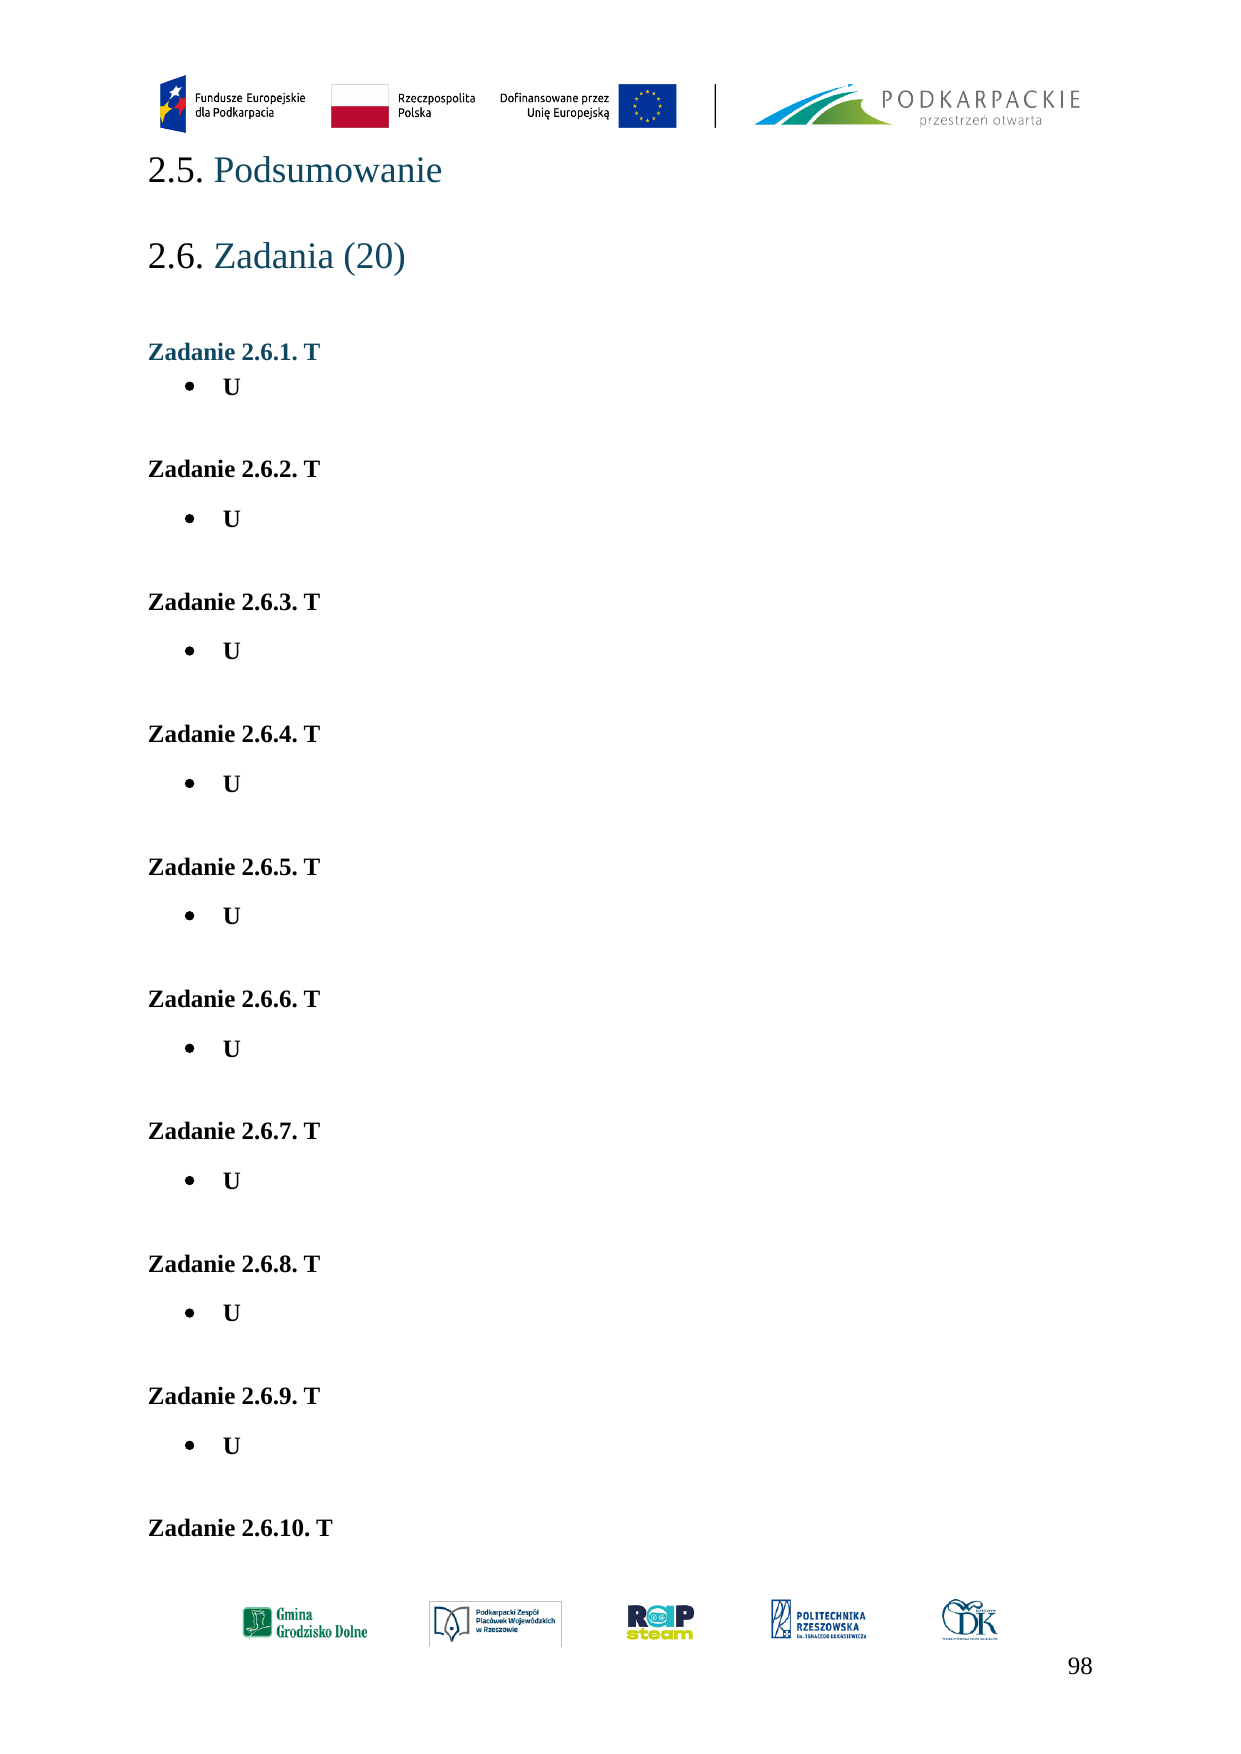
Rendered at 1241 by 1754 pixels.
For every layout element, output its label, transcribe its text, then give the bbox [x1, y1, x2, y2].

list U [185, 1298, 1092, 1327]
text Zadanie 2.6.9. T [148, 1381, 1092, 1410]
list U [185, 1166, 1092, 1195]
list U [185, 1431, 1092, 1459]
list U [185, 901, 1092, 930]
text Zadanie 2.6.6. T [148, 984, 1092, 1013]
text Zadanie 2.6.4. T [148, 719, 1092, 748]
text Zadanie 2.6.5. T [148, 852, 1092, 880]
text Zadanie 2.6.2. T [148, 454, 1092, 483]
picture [242, 1585, 998, 1652]
subtitle Zadanie 2.6.1. T [148, 337, 1092, 366]
subtitle Zadania (20) [148, 234, 1092, 277]
text Zadanie 2.6.7. T [148, 1116, 1092, 1145]
list U [185, 1034, 1092, 1062]
picture [147, 60, 1093, 148]
text Zadanie 2.6.8. T [148, 1249, 1092, 1277]
list U [185, 504, 1092, 533]
subtitle Podsumowanie [148, 148, 1092, 191]
text Zadanie 2.6.3. T [148, 587, 1092, 616]
list U [185, 372, 1092, 400]
list U [185, 769, 1092, 798]
list U [185, 636, 1092, 665]
text Zadanie 2.6.10. T [148, 1513, 1092, 1542]
